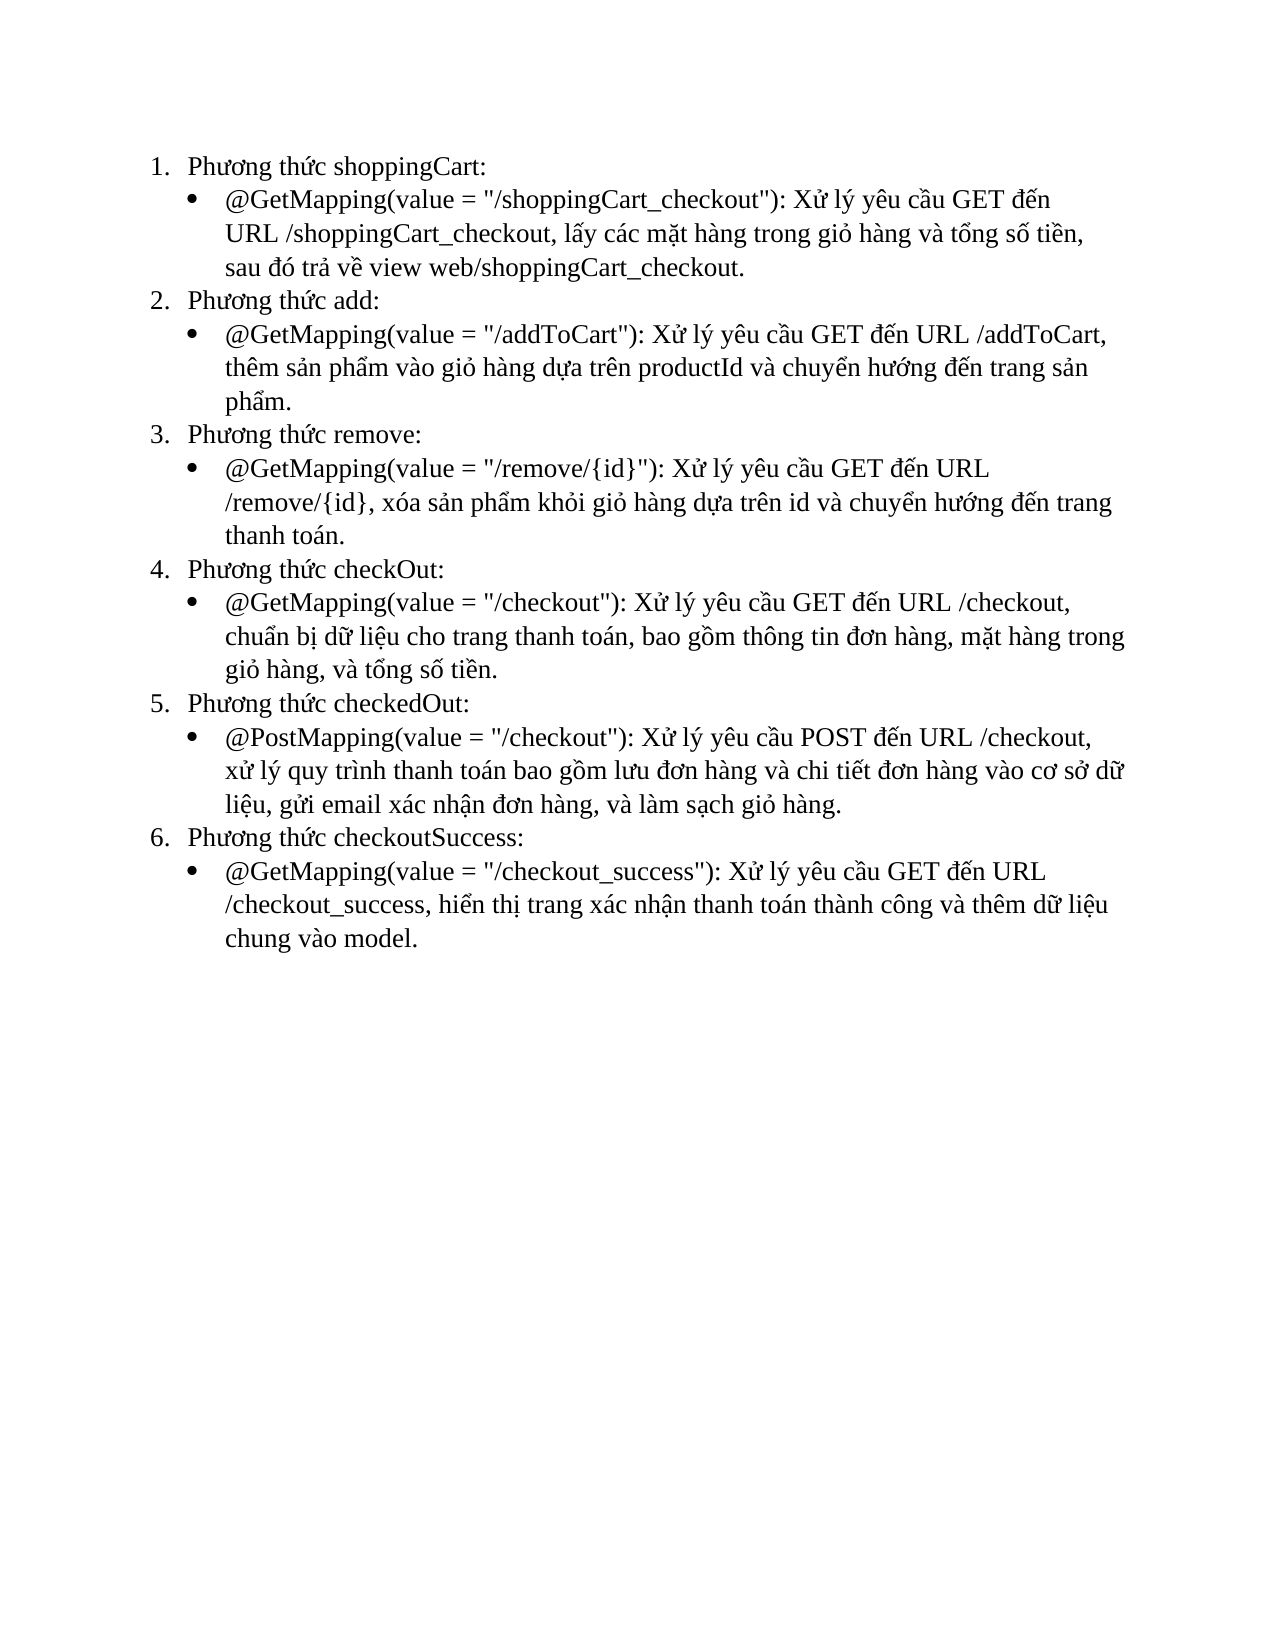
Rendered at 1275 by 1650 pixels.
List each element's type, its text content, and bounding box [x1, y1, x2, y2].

list @PostMapping(value = "/checkout"): Xử lý yêu cầu POST đến URL /checkout, xử lý quy trình thanh toán bao gồm lưu đơn hàng và chi tiết đơn hàng vào cơ sở dữ liệu, gửi email xác nhận đơn hàng, và làm sạch giỏ hàng. [187, 721, 1125, 819]
list @GetMapping(value = "/addToCart"): Xử lý yêu cầu GET đến URL /addToCart, thêm sản phẩm vào giỏ hàng dựa trên productId và chuyển hướng đến trang sản phẩm. [187, 318, 1125, 416]
list Phương thức checkedOut: [150, 687, 1125, 718]
list @GetMapping(value = "/checkout_success"): Xử lý yêu cầu GET đến URL /checkout_success, hiển thị trang xác nhận thanh toán thành công và thêm dữ liệu chung vào model. [187, 855, 1125, 953]
list Phương thức remove: [150, 418, 1125, 450]
list Phương thức add: [150, 284, 1125, 315]
list @GetMapping(value = "/shoppingCart_checkout"): Xử lý yêu cầu GET đến URL /shoppingCart_checkout, lấy các mặt hàng trong giỏ hàng và tổng số tiền, sau đó trả về view web/shoppingCart_checkout. [187, 183, 1125, 282]
list @GetMapping(value = "/checkout"): Xử lý yêu cầu GET đến URL /checkout, chuẩn bị dữ liệu cho trang thanh toán, bao gồm thông tin đơn hàng, mặt hàng trong giỏ hàng, và tổng số tiền. [187, 586, 1125, 685]
list Phương thức checkOut: [150, 553, 1125, 584]
list @GetMapping(value = "/remove/{id}"): Xử lý yêu cầu GET đến URL /remove/{id}, xóa sản phẩm khỏi giỏ hàng dựa trên id và chuyển hướng đến trang thanh toán. [187, 452, 1125, 550]
list Phương thức shoppingCart: [150, 150, 1125, 181]
list Phương thức checkoutSuccess: [150, 821, 1125, 852]
